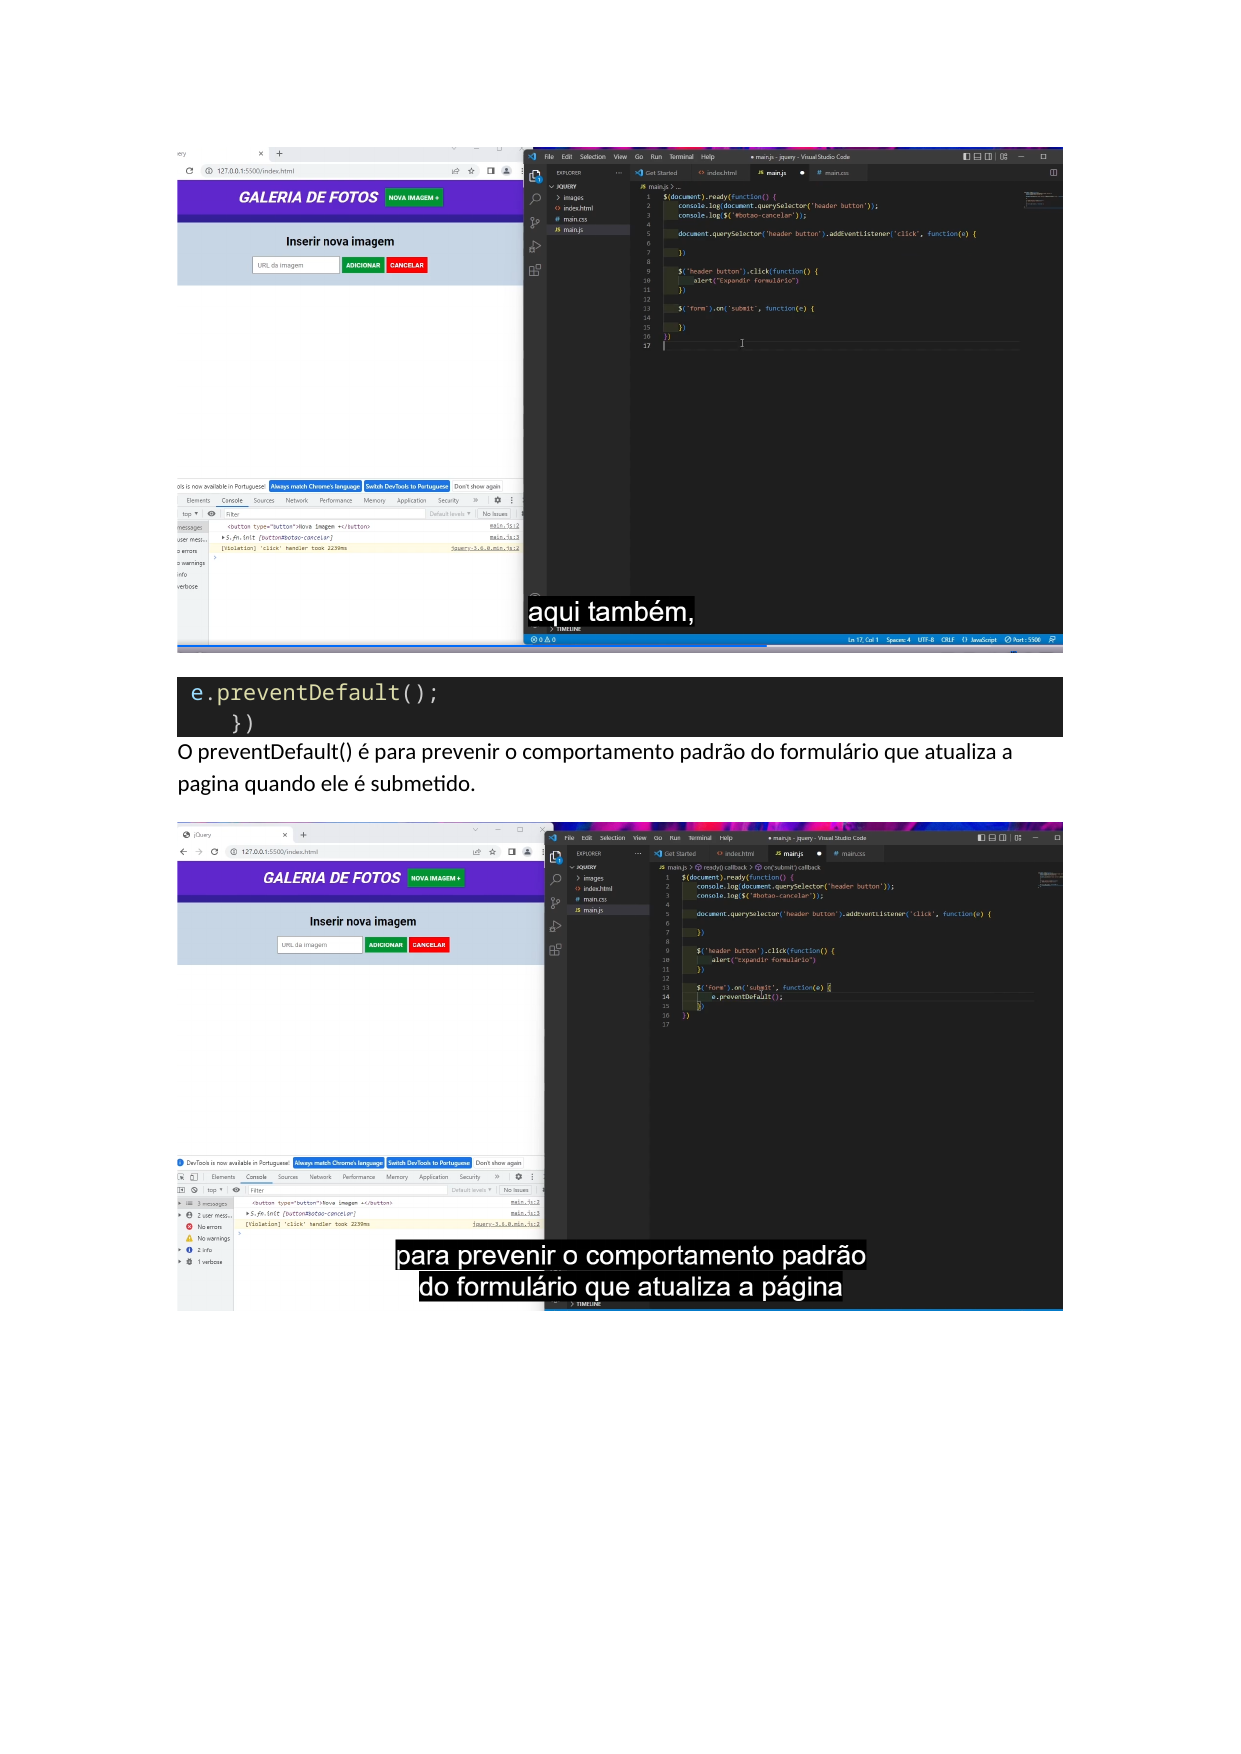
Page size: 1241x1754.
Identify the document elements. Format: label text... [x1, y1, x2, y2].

text O preventDefault() é para prevenir o comportamento padrão do formulário que atualiza a pagina quando ele é submetido. [177, 737, 1063, 797]
text e.preventDefault(); [177, 677, 1063, 707]
picture [177, 822, 1063, 1311]
picture [177, 147, 1063, 653]
text }) [177, 707, 1063, 737]
